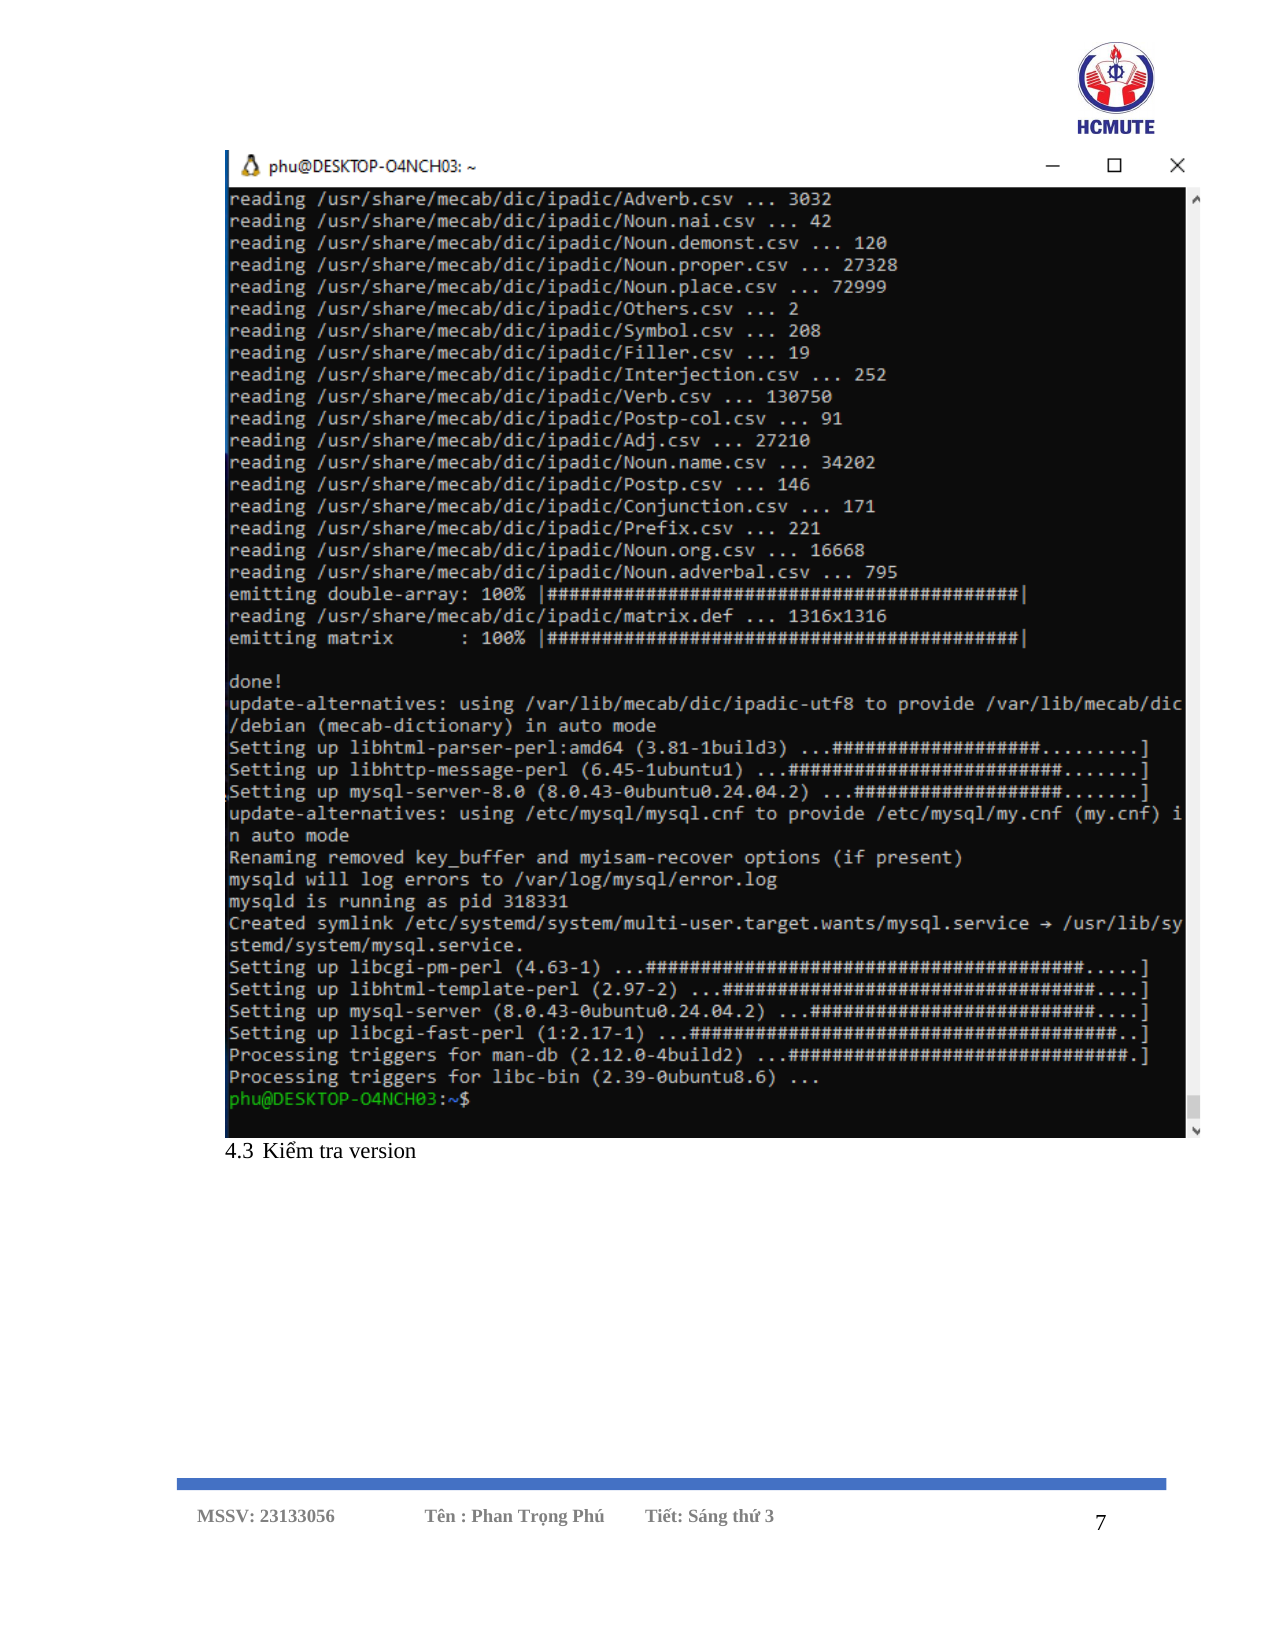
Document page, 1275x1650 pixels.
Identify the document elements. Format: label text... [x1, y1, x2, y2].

picture [1077, 42, 1155, 134]
picture [225, 150, 1200, 1138]
list Kiểm tra version [225, 1138, 1125, 1164]
